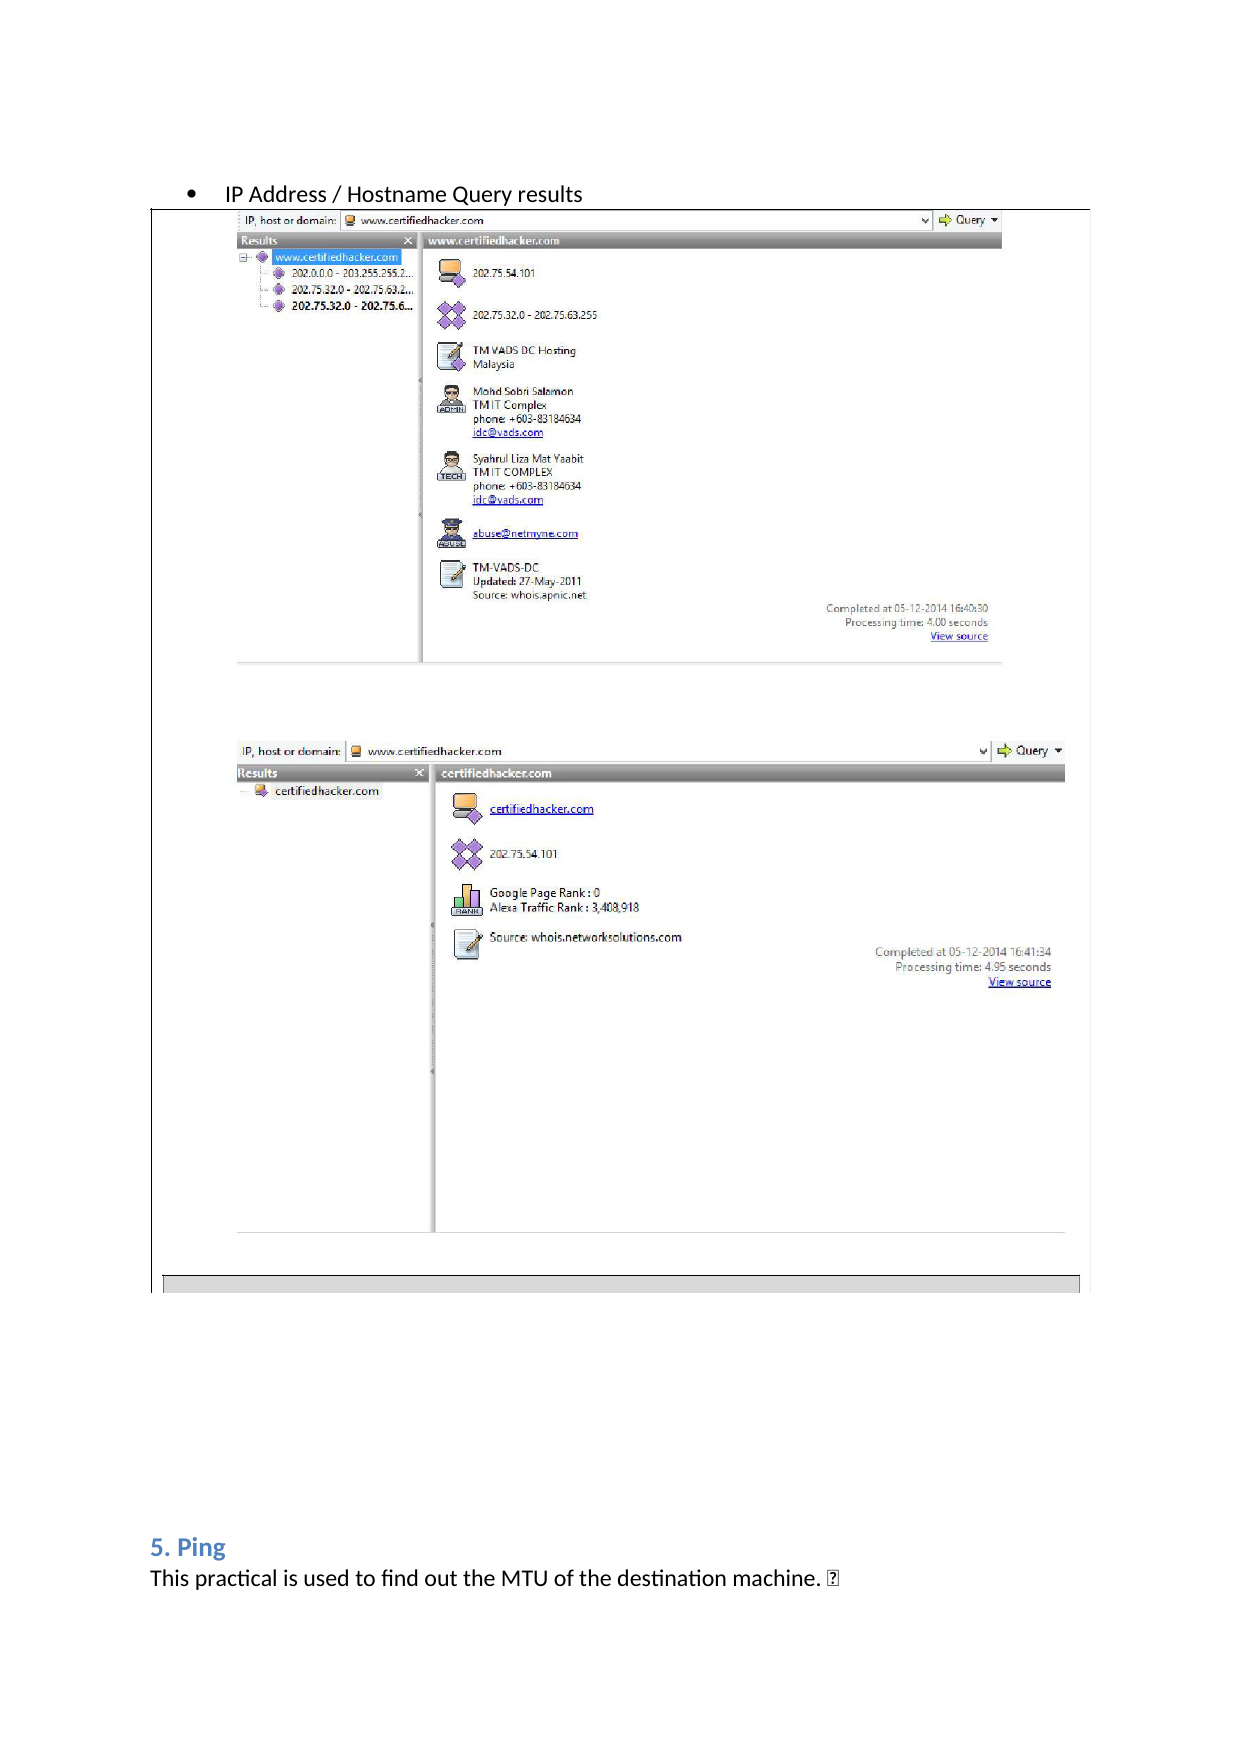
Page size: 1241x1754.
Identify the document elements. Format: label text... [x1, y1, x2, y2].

text 5. Ping [150, 1530, 1090, 1563]
text This practical is used to find out the MTU of the destination machine.  [150, 1563, 1090, 1592]
list IP Address / Hostname Query results [187, 179, 1090, 208]
